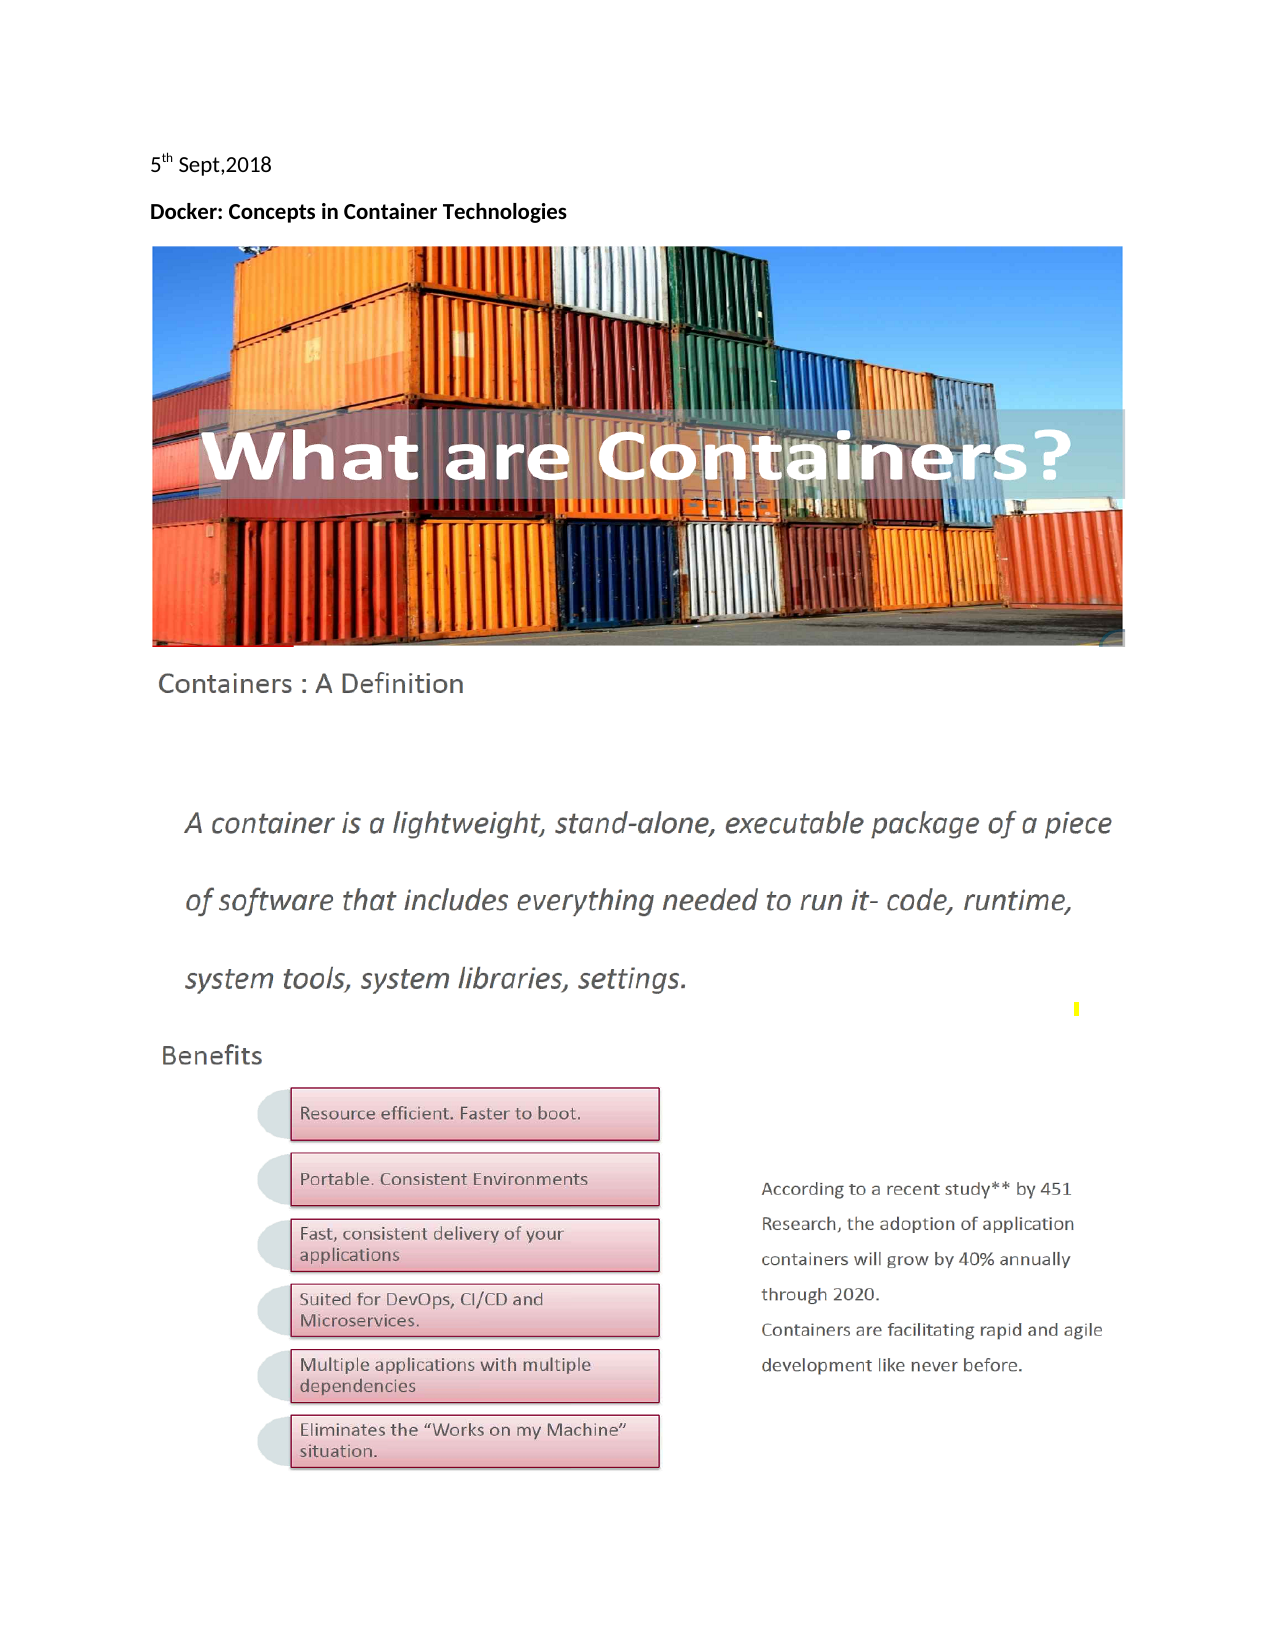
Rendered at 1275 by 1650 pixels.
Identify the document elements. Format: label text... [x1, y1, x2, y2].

picture [150, 665, 1125, 1016]
text 5th Sept,2018 [150, 150, 1125, 178]
text Docker: Concepts in Container Technologies [150, 197, 1125, 225]
picture [150, 1033, 1125, 1476]
picture [150, 243, 1125, 647]
